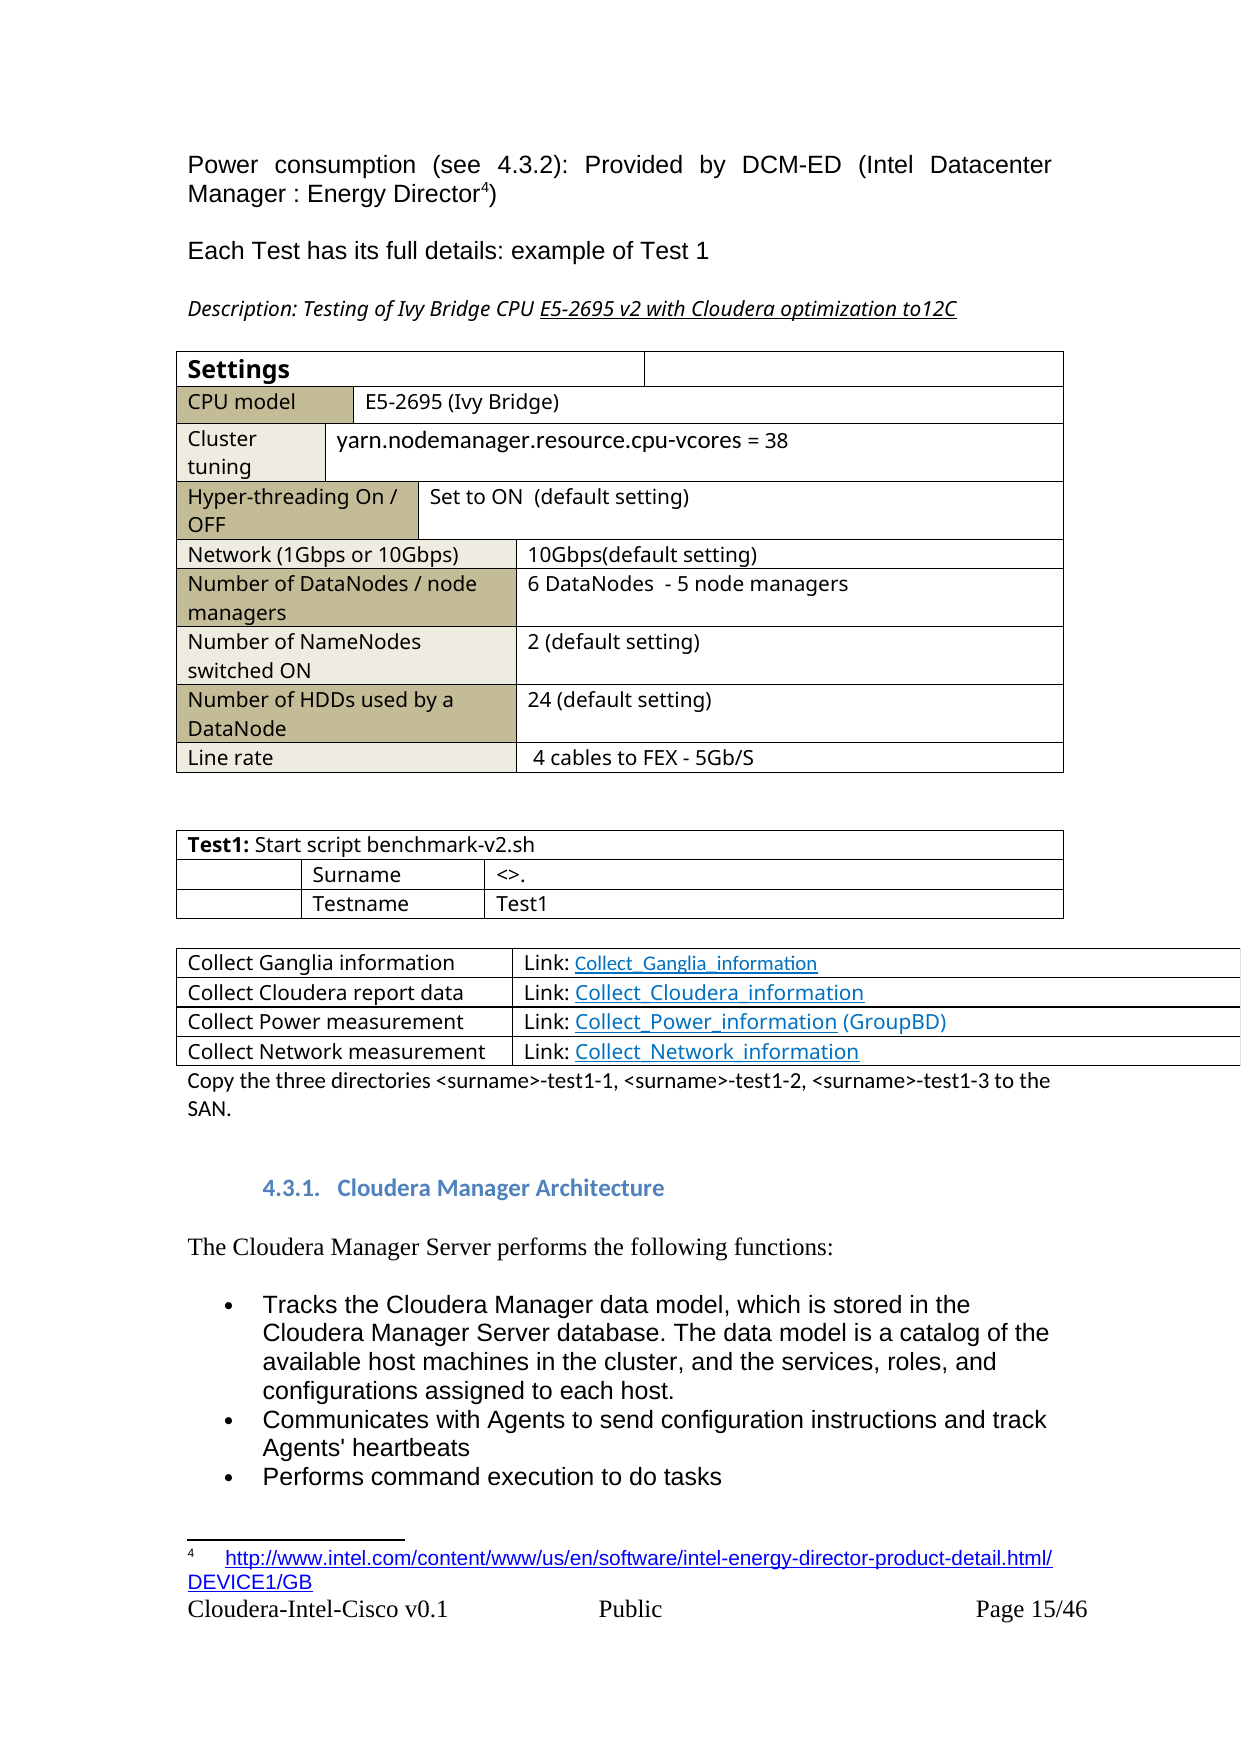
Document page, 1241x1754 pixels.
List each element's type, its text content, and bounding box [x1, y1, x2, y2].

table_cell 6 DataNodes - 5 node managers [517, 569, 1063, 626]
text Description: Testing of Ivy Bridge CPU E5-2695 v2 with Cloudera optimization to12C [187, 294, 1053, 322]
table_cell Set to ON (default setting) [419, 482, 1063, 539]
table_cell Line rate [177, 743, 516, 772]
text The Cloudera Manager Server performs the following functions: [187, 1232, 1053, 1260]
table_cell 24 (default setting) [517, 685, 1063, 742]
table_header Settings [177, 352, 644, 386]
text Power consumption (see 4.3.2): Provided by DCM-ED (Intel Datacenter Manager : Energy Director) [187, 150, 1053, 207]
table_cell Collect Network measurement [177, 1037, 512, 1065]
table_cell yarn.nodemanager.resource.cpu-vcores = 38 [326, 424, 1063, 481]
table_header Test1: Start script benchmark-v2.sh [177, 831, 1063, 859]
table_cell Surname [302, 860, 484, 888]
table_header Collect Ganglia information [177, 949, 512, 977]
table_cell Collect Power measurement [177, 1008, 512, 1036]
table_header Link: Collect_Ganglia_information [513, 949, 1240, 977]
table_cell E5-2695 (Ivy Bridge) [354, 387, 1063, 423]
table_cell 4 cables to FEX - 5Gb/S [517, 743, 1063, 772]
subtitle Cloudera Manager Architecture [262, 1172, 1053, 1202]
text Each Test has its full details: example of Test 1 [187, 236, 1053, 265]
table_cell CPU model [177, 387, 353, 423]
table_cell Number of DataNodes / node managers [177, 569, 516, 626]
table_cell Hyper-threading On / OFF [177, 482, 418, 539]
table_cell Link: Collect_Cloudera_information [513, 978, 1240, 1006]
table_cell <>. [485, 860, 1063, 888]
table_cell Number of NameNodes switched ON [177, 627, 516, 684]
list Tracks the Cloudera Manager data model, which is stored in the Cloudera Manager Server database. The data model is a catalog of the available host machines in the cluster, and the services, roles, and configurations assigned to each host. [225, 1289, 1053, 1404]
table_cell Cluster tuning [177, 424, 325, 481]
table_cell Network (1Gbps or 10Gbps) [177, 540, 516, 568]
list Communicates with Agents to send configuration instructions and track Agents' heartbeats [225, 1404, 1053, 1462]
table_cell Testname [302, 890, 484, 918]
table_cell Link: Collect_Network_information [513, 1037, 1240, 1065]
table_cell [177, 890, 301, 918]
table_cell Link: Collect_Power_information (GroupBD) [513, 1008, 1240, 1036]
table_cell 2 (default setting) [517, 627, 1063, 684]
table_cell [177, 860, 301, 888]
table_cell Number of HDDs used by a DataNode [177, 685, 516, 742]
table_cell 10Gbps(default setting) [517, 540, 1063, 568]
table_cell Collect Cloudera report data [177, 978, 512, 1006]
table_cell Test1 [485, 890, 1063, 918]
list Performs command execution to do tasks [225, 1462, 1053, 1491]
table_header [645, 352, 1063, 386]
text Copy the three directories <surname>-test1-1, <surname>-test1-2, <surname>-test1-3 to the SAN. [187, 1066, 1053, 1122]
